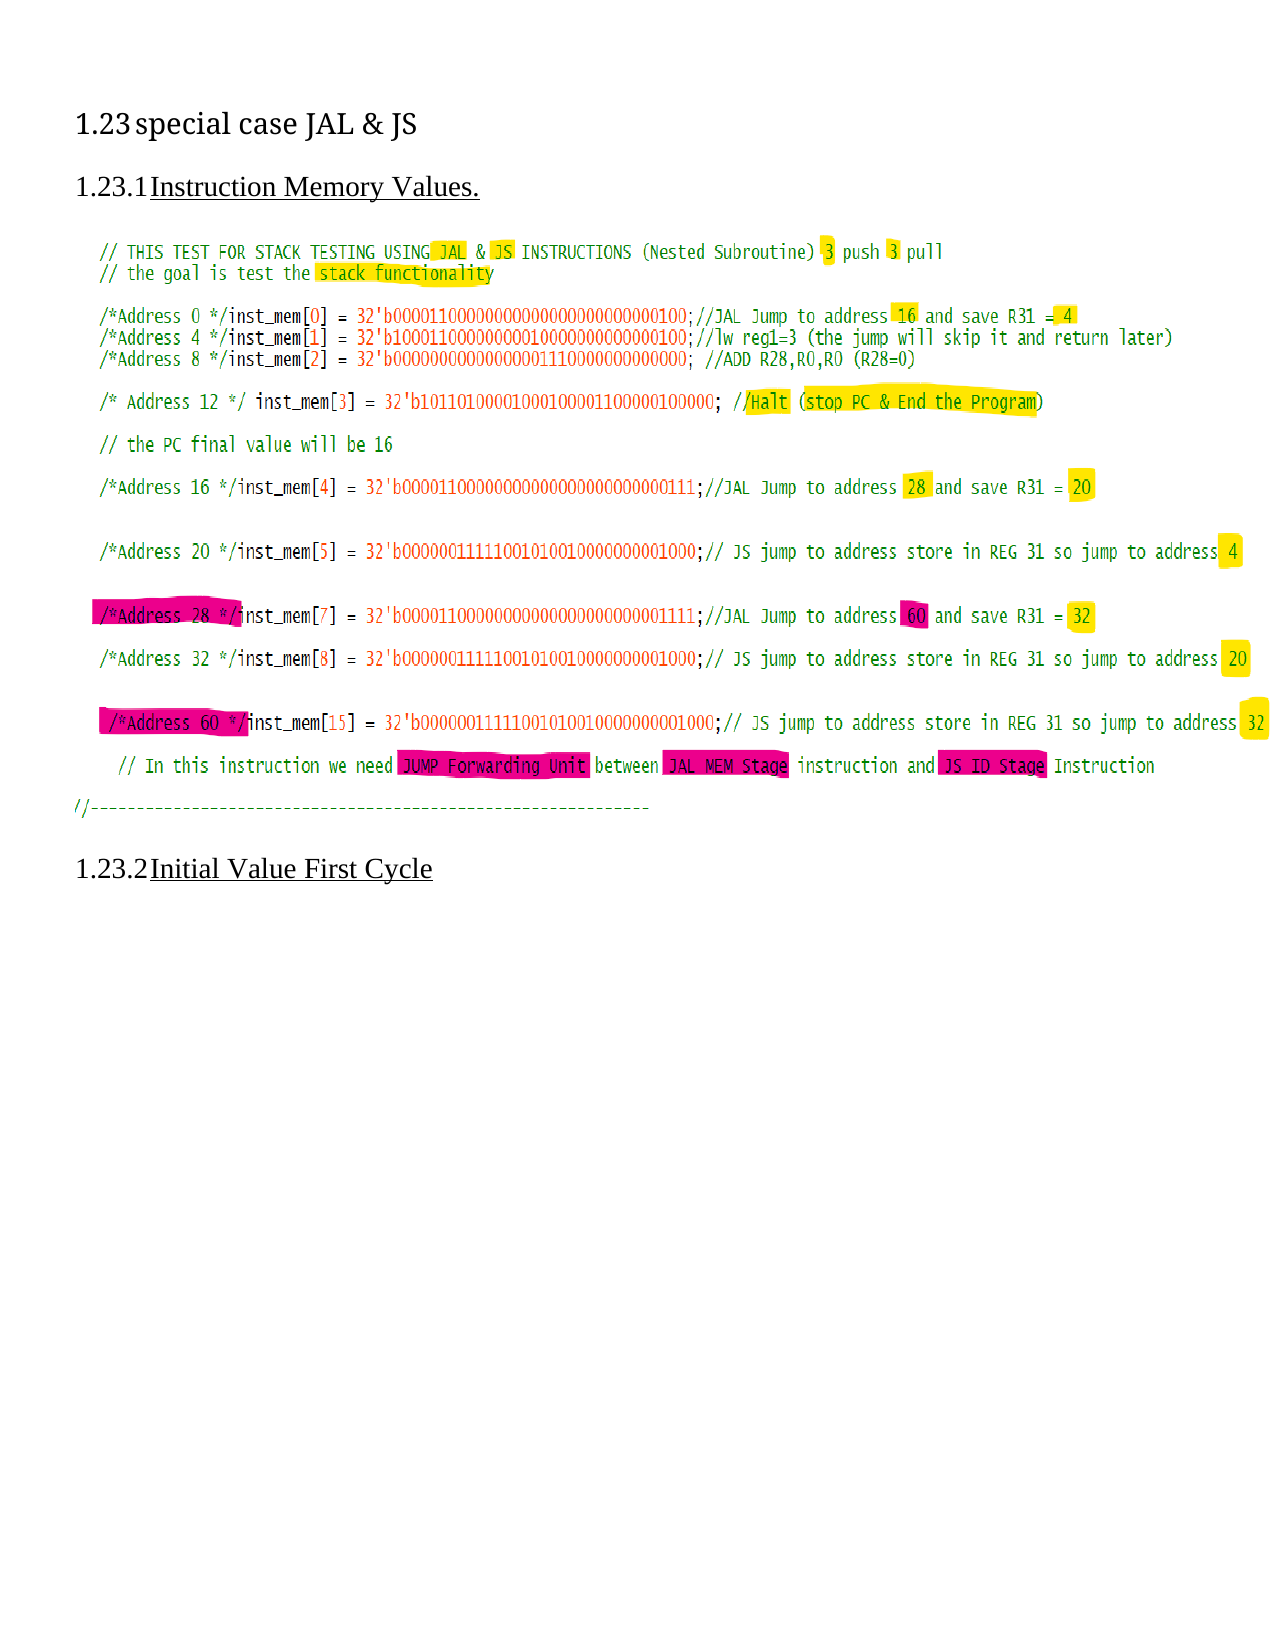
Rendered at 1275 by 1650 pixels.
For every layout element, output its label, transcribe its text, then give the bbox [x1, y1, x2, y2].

picture [75, 228, 1275, 826]
subtitle Instruction Memory Values. [75, 169, 1200, 203]
subtitle Initial Value First Cycle [75, 851, 1200, 884]
subtitle special case JAL & JS [75, 103, 1200, 143]
